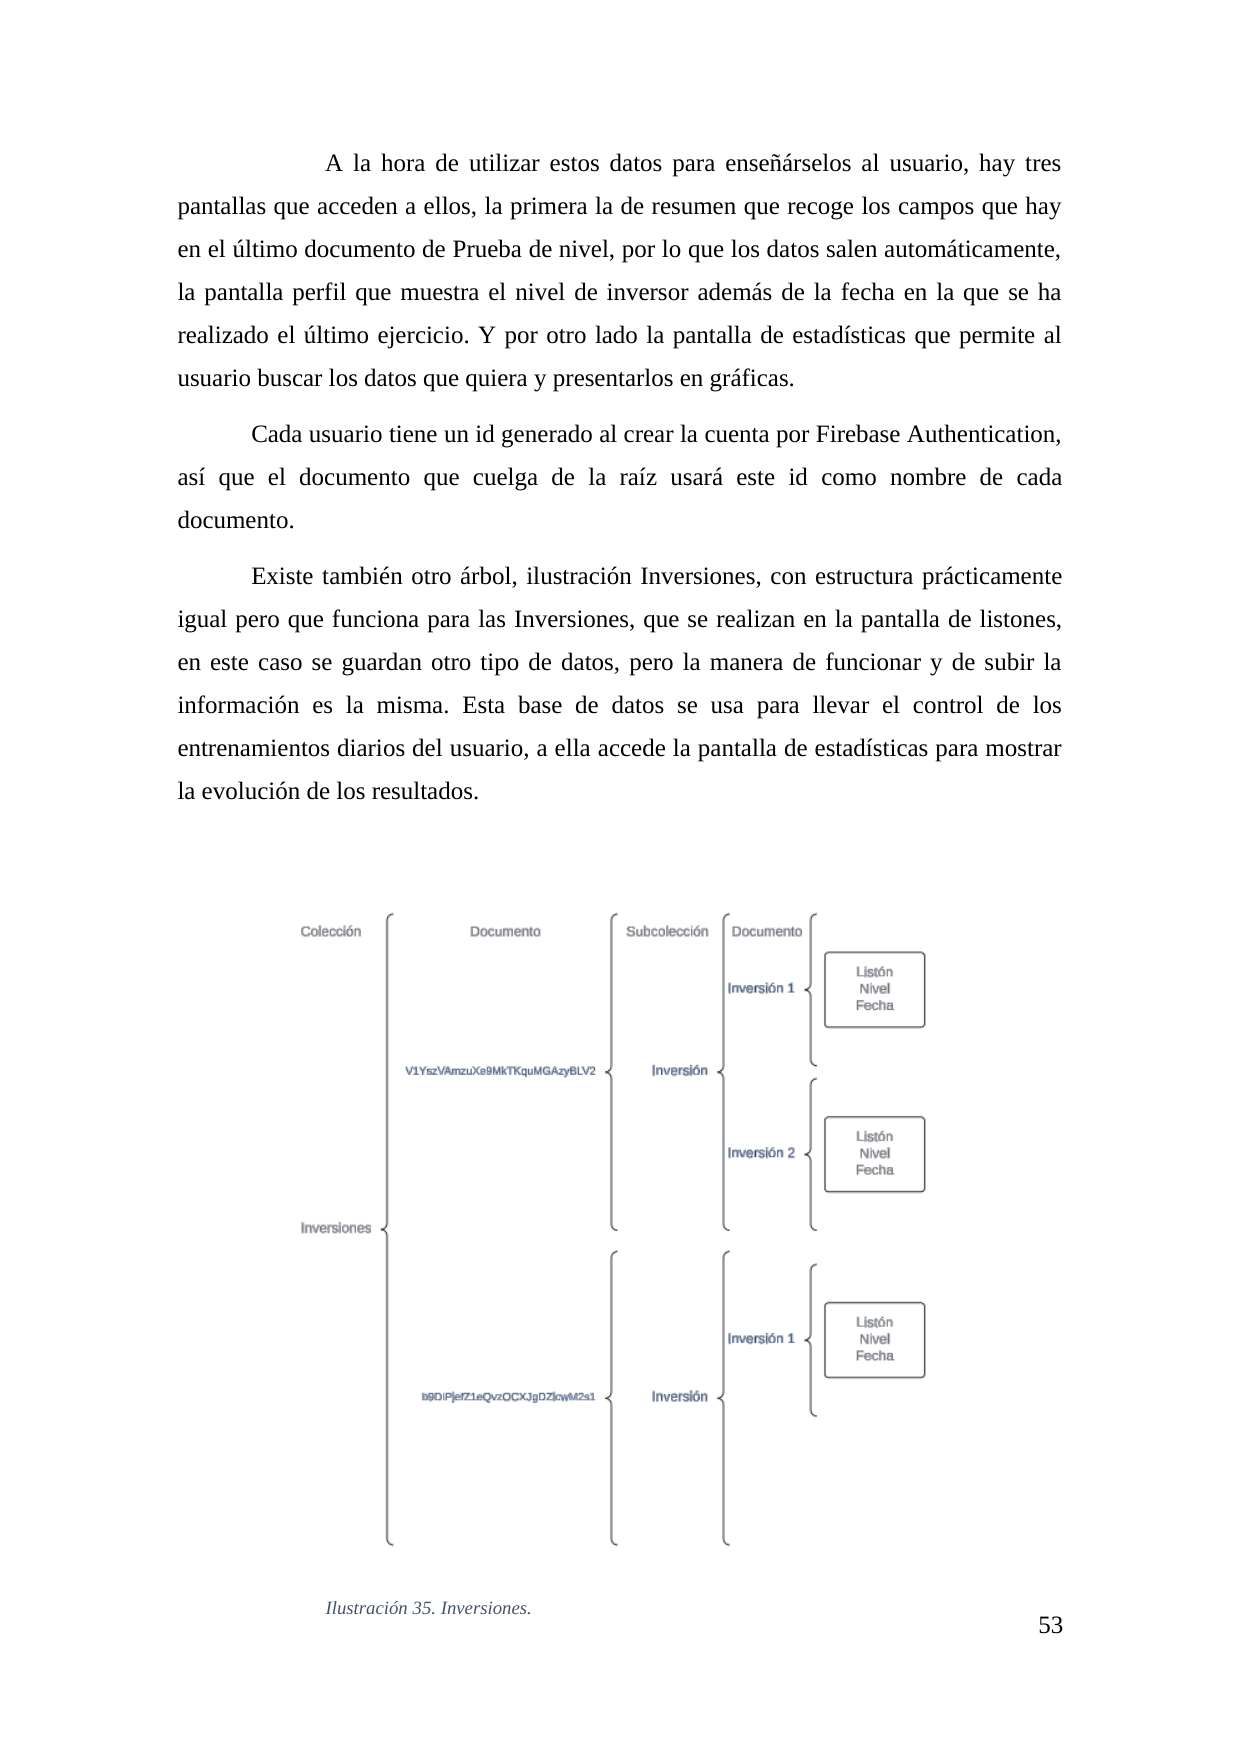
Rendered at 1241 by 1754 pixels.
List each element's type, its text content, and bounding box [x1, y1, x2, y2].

text Existe también otro árbol, ilustración Inversiones, con estructura prácticamente igual pero que funciona para las Inversiones, que se realizan en la pantalla de listones, en este caso se guardan otro tipo de datos, pero la manera de funcionar y de subir la información es la misma. Esta base de datos se usa para llevar el control de los entrenamientos diarios del usuario, a ella accede la pantalla de estadísticas para mostrar la evolución de los resultados. [177, 561, 1063, 805]
text A la hora de utilizar estos datos para enseñárselos al usuario, hay tres pantallas que acceden a ellos, la primera la de resumen que recoge los campos que hay en el último documento de Prueba de nivel, por lo que los datos salen automáticamente, la pantalla perfil que muestra el nivel de inversor además de la fecha en la que se ha realizado el último ejercicio. Y por otro lado la pantalla de estadísticas que permite al usuario buscar los datos que quiera y presentarlos en gráficas. [177, 148, 1063, 392]
picture [251, 883, 989, 1575]
text Cada usuario tiene un id generado al crear la cuenta por Firebase Authentication, así que el documento que cuelga de la raíz usará este id como nombre de cada documento. [177, 419, 1063, 534]
